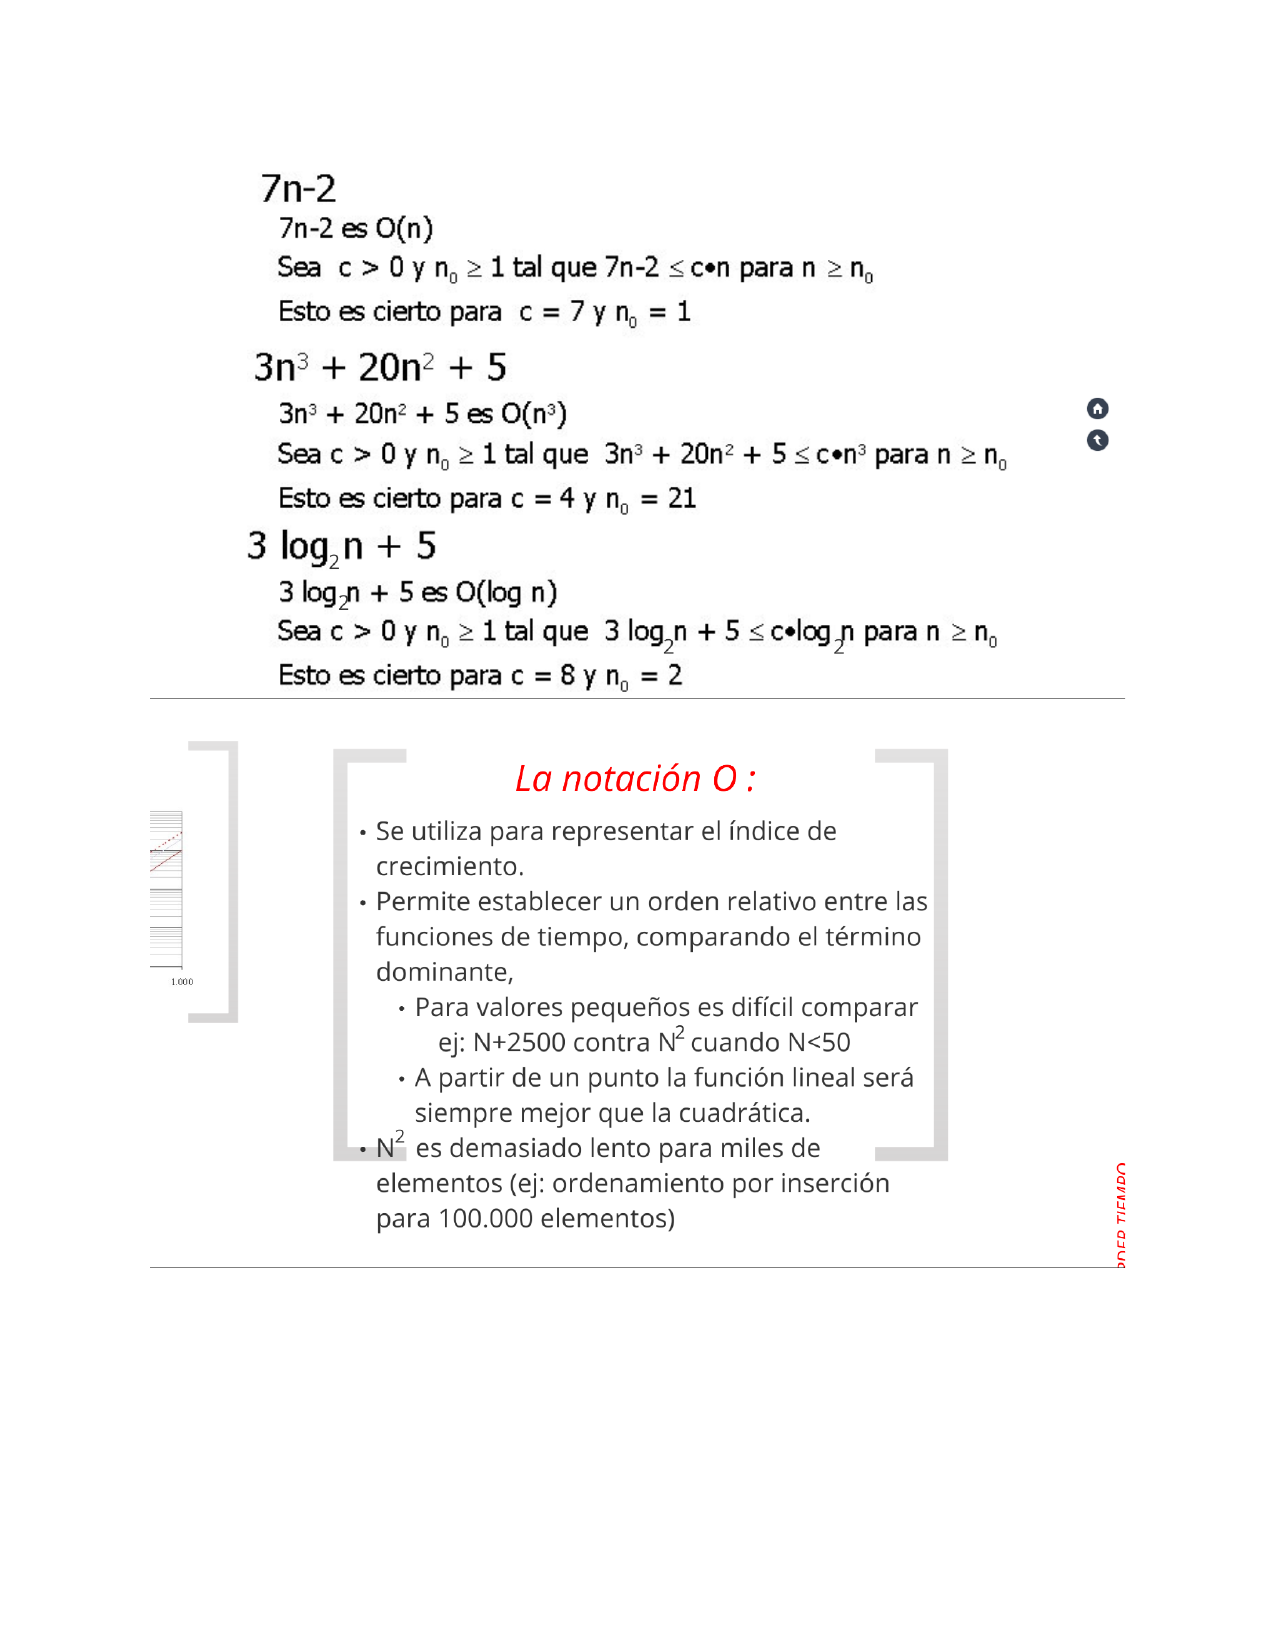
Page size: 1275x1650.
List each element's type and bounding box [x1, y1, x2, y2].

picture [150, 150, 1125, 699]
picture [150, 720, 1125, 1268]
